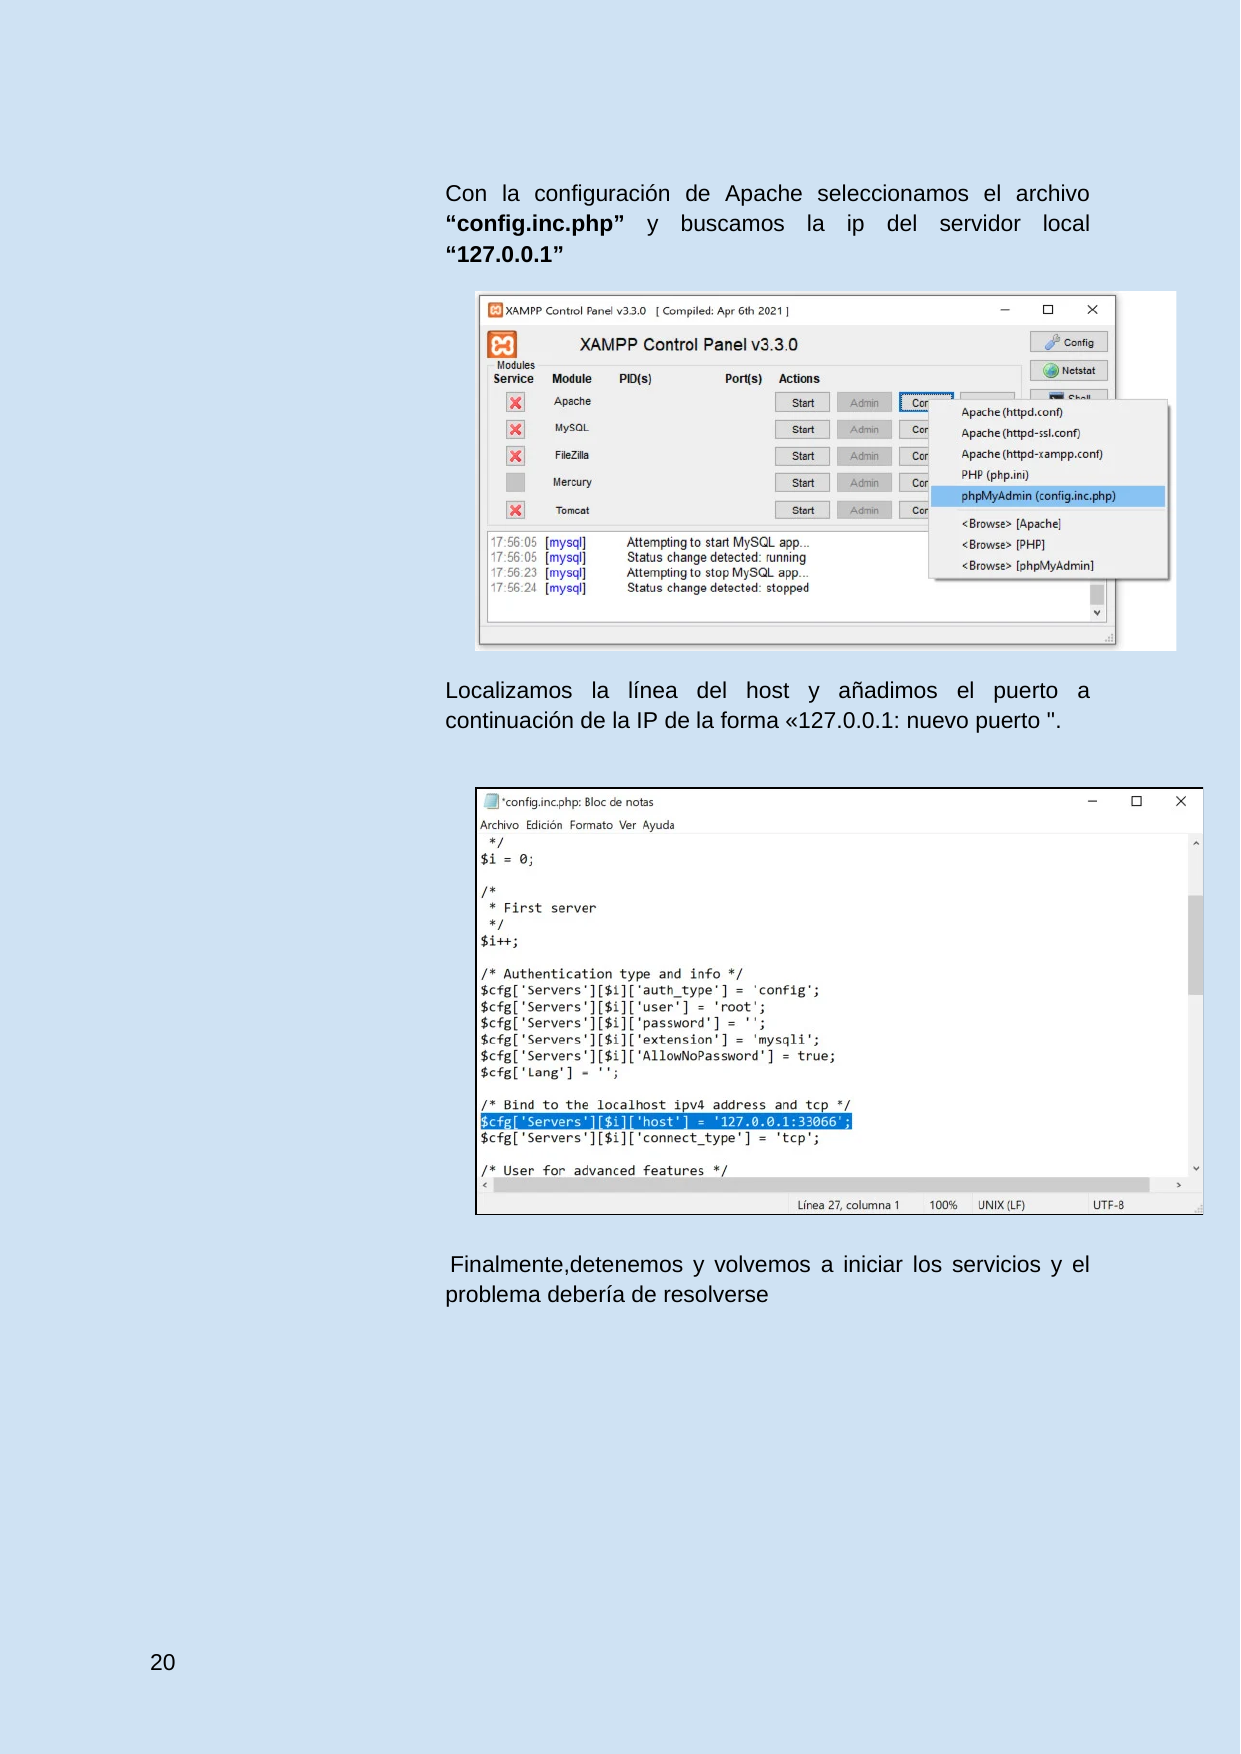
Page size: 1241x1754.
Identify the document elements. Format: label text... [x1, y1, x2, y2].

text Finalmente,detenemos y volvemos a iniciar los servicios y el problema debería de resolverse [445, 1251, 1090, 1307]
text Con la configuración de Apache seleccionamos el archivo “config.inc.php” y buscamos la ip del servidor local “127.0.0.1” [445, 180, 1090, 267]
picture [475, 291, 1177, 651]
picture [475, 787, 1204, 1215]
text Localizamos la línea del host y añadimos el puerto a continuación de la IP de la forma «127.0.0.1: nuevo puerto ''. [445, 663, 1090, 733]
